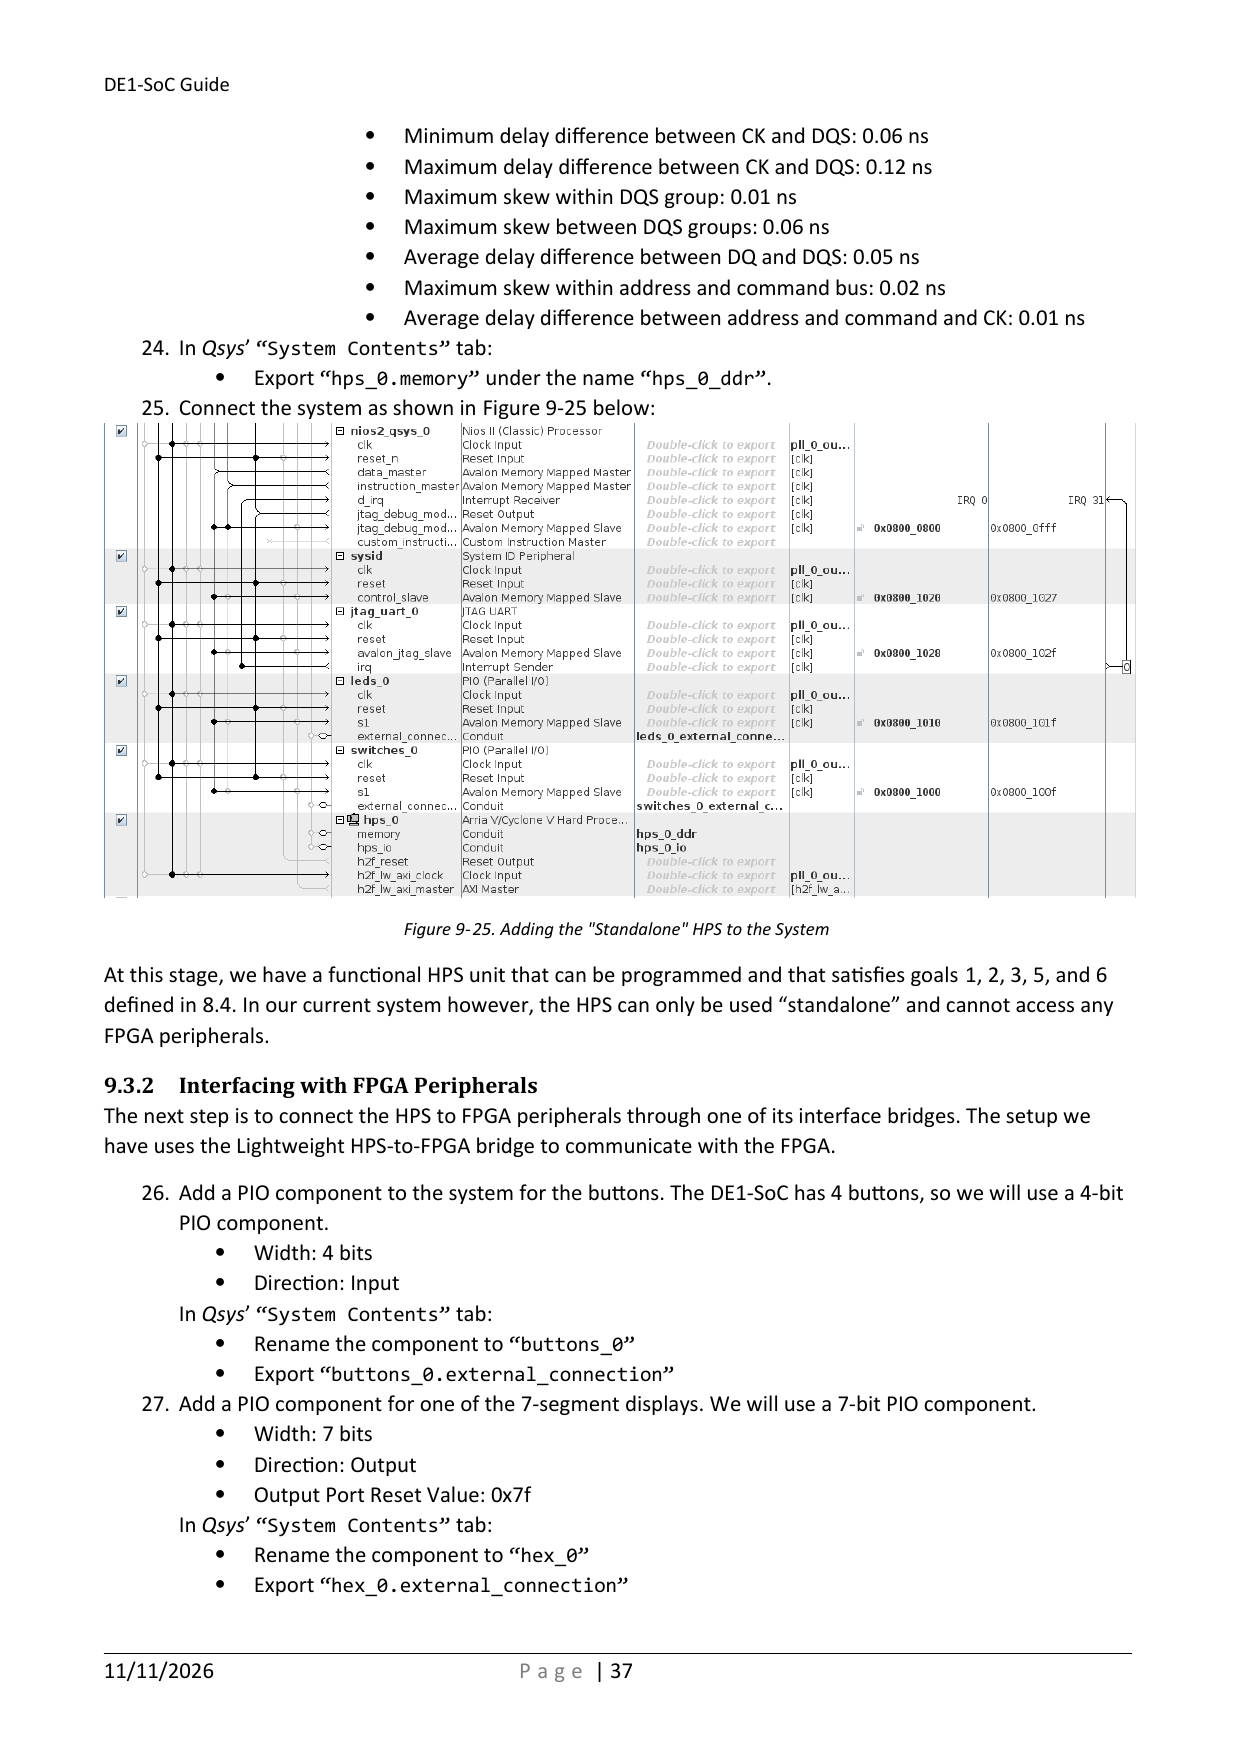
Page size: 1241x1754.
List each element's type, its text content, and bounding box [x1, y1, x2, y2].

text The next step is to connect the HPS to FPGA peripherals through one of its interface bridges. The setup we have uses the Lightweight HPS-to-FPGA bridge to communicate with the FPGA. [103, 1101, 1132, 1159]
list Average delay difference between address and command and CK: 0.01 ns [366, 303, 1132, 331]
list Maximum skew within DQS group: 0.01 ns [366, 182, 1132, 210]
list Add a PIO component to the system for the buttons. The DE1-SoC has 4 buttons, so we will use a 4-bit PIO component. [141, 1178, 1132, 1236]
subtitle Interfacing with FPGA Peripherals [103, 1072, 1132, 1099]
list Average delay difference between DQ and DQS: 0.05 ns [366, 242, 1132, 271]
list Direction: Input [216, 1268, 1132, 1297]
list Output Port Reset Value: 0x7f [216, 1480, 1132, 1508]
list Maximum skew between DQS groups: 0.06 ns [366, 212, 1132, 240]
list Export “hex_0.external_connection” [216, 1571, 1132, 1599]
list Rename the component to “buttons_0” [216, 1329, 1132, 1357]
text At this stage, we have a functional HPS unit that can be programmed and that satisfies goals 1, 2, 3, 5, and 6 defined in 8.4. In our current system however, the HPS can only be used “standalone” and cannot access any FPGA peripherals. [103, 960, 1132, 1049]
list Add a PIO component for one of the 7-segment displays. We will use a 7-bit PIO component. [141, 1389, 1132, 1417]
list In Qsys’ “System Contents” tab: [178, 1299, 1132, 1327]
picture [103, 423, 1136, 898]
list Minimum delay difference between CK and DQS: 0.06 ns [366, 122, 1132, 150]
list Rename the component to “hex_0” [216, 1540, 1132, 1568]
list Direction: Output [216, 1450, 1132, 1478]
list Width: 4 bits [216, 1238, 1132, 1266]
list In Qsys’ “System Contents” tab: [141, 333, 1132, 361]
list Maximum delay difference between CK and DQS: 0.12 ns [366, 152, 1132, 180]
list In Qsys’ “System Contents” tab: [178, 1510, 1132, 1538]
list Maximum skew within address and command bus: 0.02 ns [366, 273, 1132, 301]
list Width: 7 bits [216, 1419, 1132, 1448]
list Export “hps_0.memory” under the name “hps_0_ddr”. [216, 363, 1132, 391]
list Export “buttons_0.external_connection” [216, 1359, 1132, 1387]
